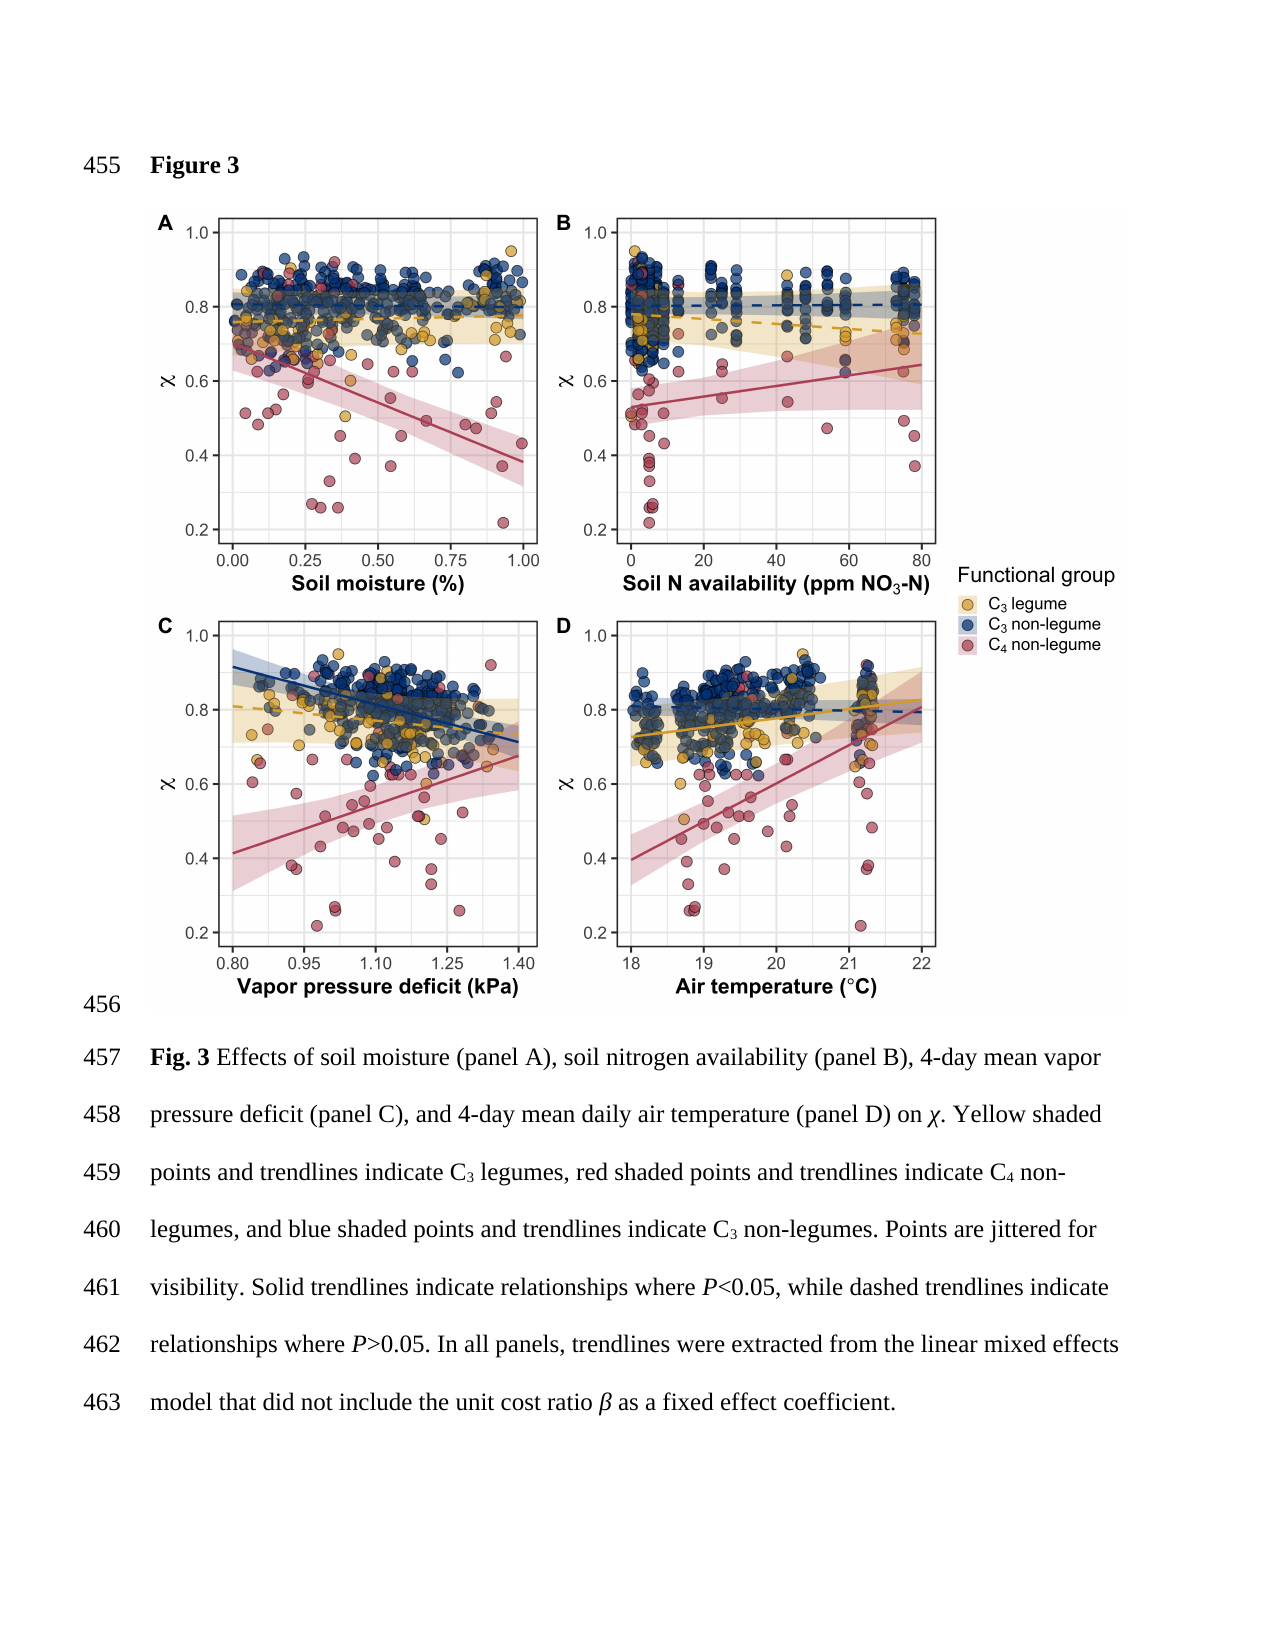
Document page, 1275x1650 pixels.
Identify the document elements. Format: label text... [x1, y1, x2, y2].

text Fig. 3 Effects of soil moisture (panel A), soil nitrogen availability (panel B), 4-day mean vapor pressure deficit (panel C), and 4-day mean daily air temperature (panel D) on χ. Yellow shaded points and trendlines indicate C3 legumes, red shaded points and trendlines indicate C4 non-legumes, and blue shaded points and trendlines indicate C3 non-legumes. Points are jittered for visibility. Solid trendlines indicate relationships where P<0.05, while dashed trendlines indicate relationships where P>0.05. In all panels, trendlines were extracted from the linear mixed effects model that did not include the unit cost ratio β as a fixed effect coefficient. [150, 1042, 1125, 1415]
text Figure 3 [150, 150, 1125, 179]
picture [150, 207, 1125, 1013]
